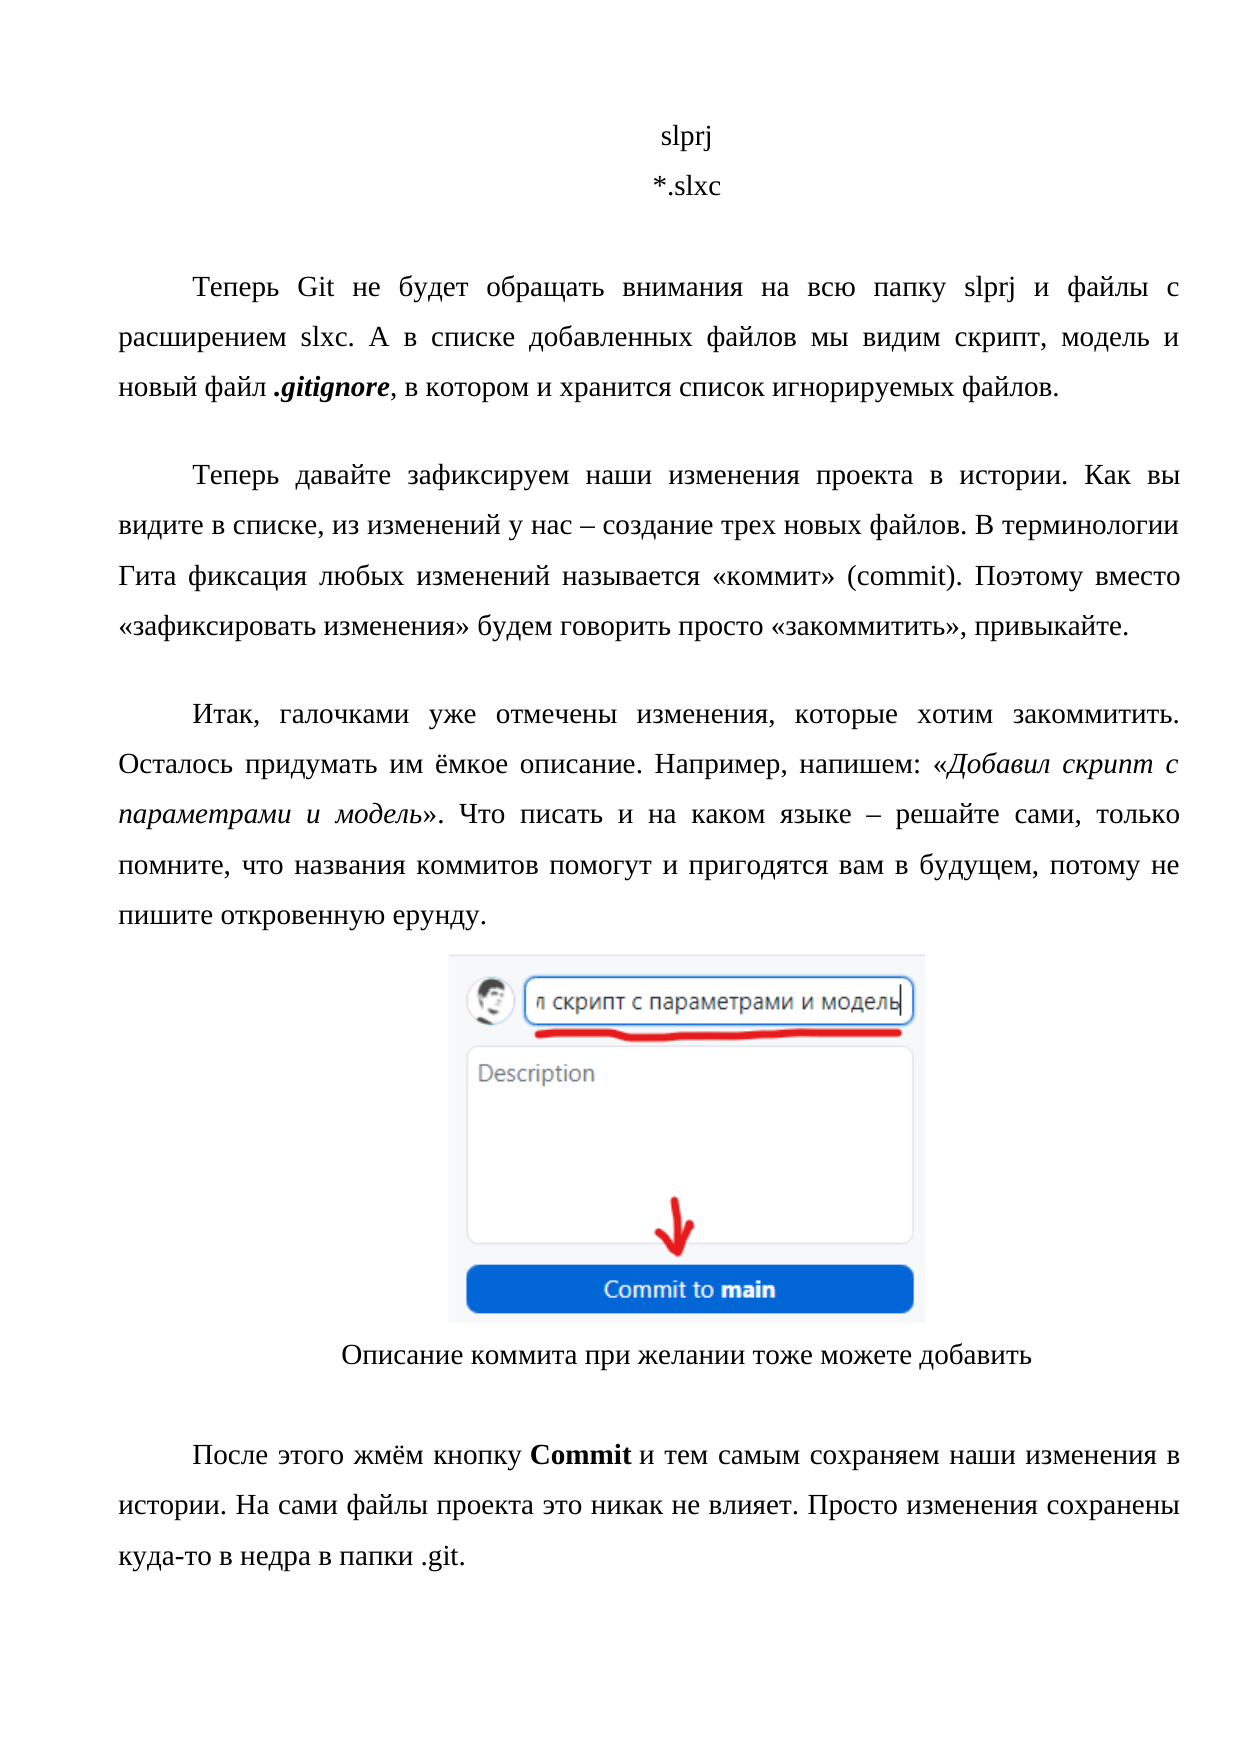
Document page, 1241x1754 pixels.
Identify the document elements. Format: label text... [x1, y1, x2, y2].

text Итак, галочками уже отмечены изменения, которые хотим закоммитить. Осталось придумать им ёмкое описание. Например, напишем: «Добавил скрипт с параметрами и модель». Что писать и на каком языке – решайте сами, только помните, что названия коммитов помогут и пригодятся вам в будущем, потому не пишите откровенную ерунду. [118, 696, 1181, 931]
text Описание коммита при желании тоже можете добавить [118, 1337, 1181, 1370]
text После этого жмём кнопку Commit и тем самым сохраняем наши изменения в истории. На сами файлы проекта это никак не влияет. Просто изменения сохранены куда-то в недра в папки .git. [118, 1437, 1181, 1571]
text Теперь Git не будет обращать внимания на всю папку slprj и файлы с расширением slxc. А в списке добавленных файлов мы видим скрипт, модель и новый файл .gitignore, в котором и хранится список игнорируемых файлов. [118, 269, 1181, 403]
picture [448, 947, 925, 1323]
text slprj [118, 118, 1181, 152]
text Теперь давайте зафиксируем наши изменения проекта в истории. Как вы видите в списке, из изменений у нас – создание трех новых файлов. В терминологии Гита фиксация любых изменений называется «коммит» (commit). Поэтому вместо «зафиксировать изменения» будем говорить просто «закоммитить», привыкайте. [118, 457, 1181, 642]
text *.slxc [118, 168, 1181, 202]
